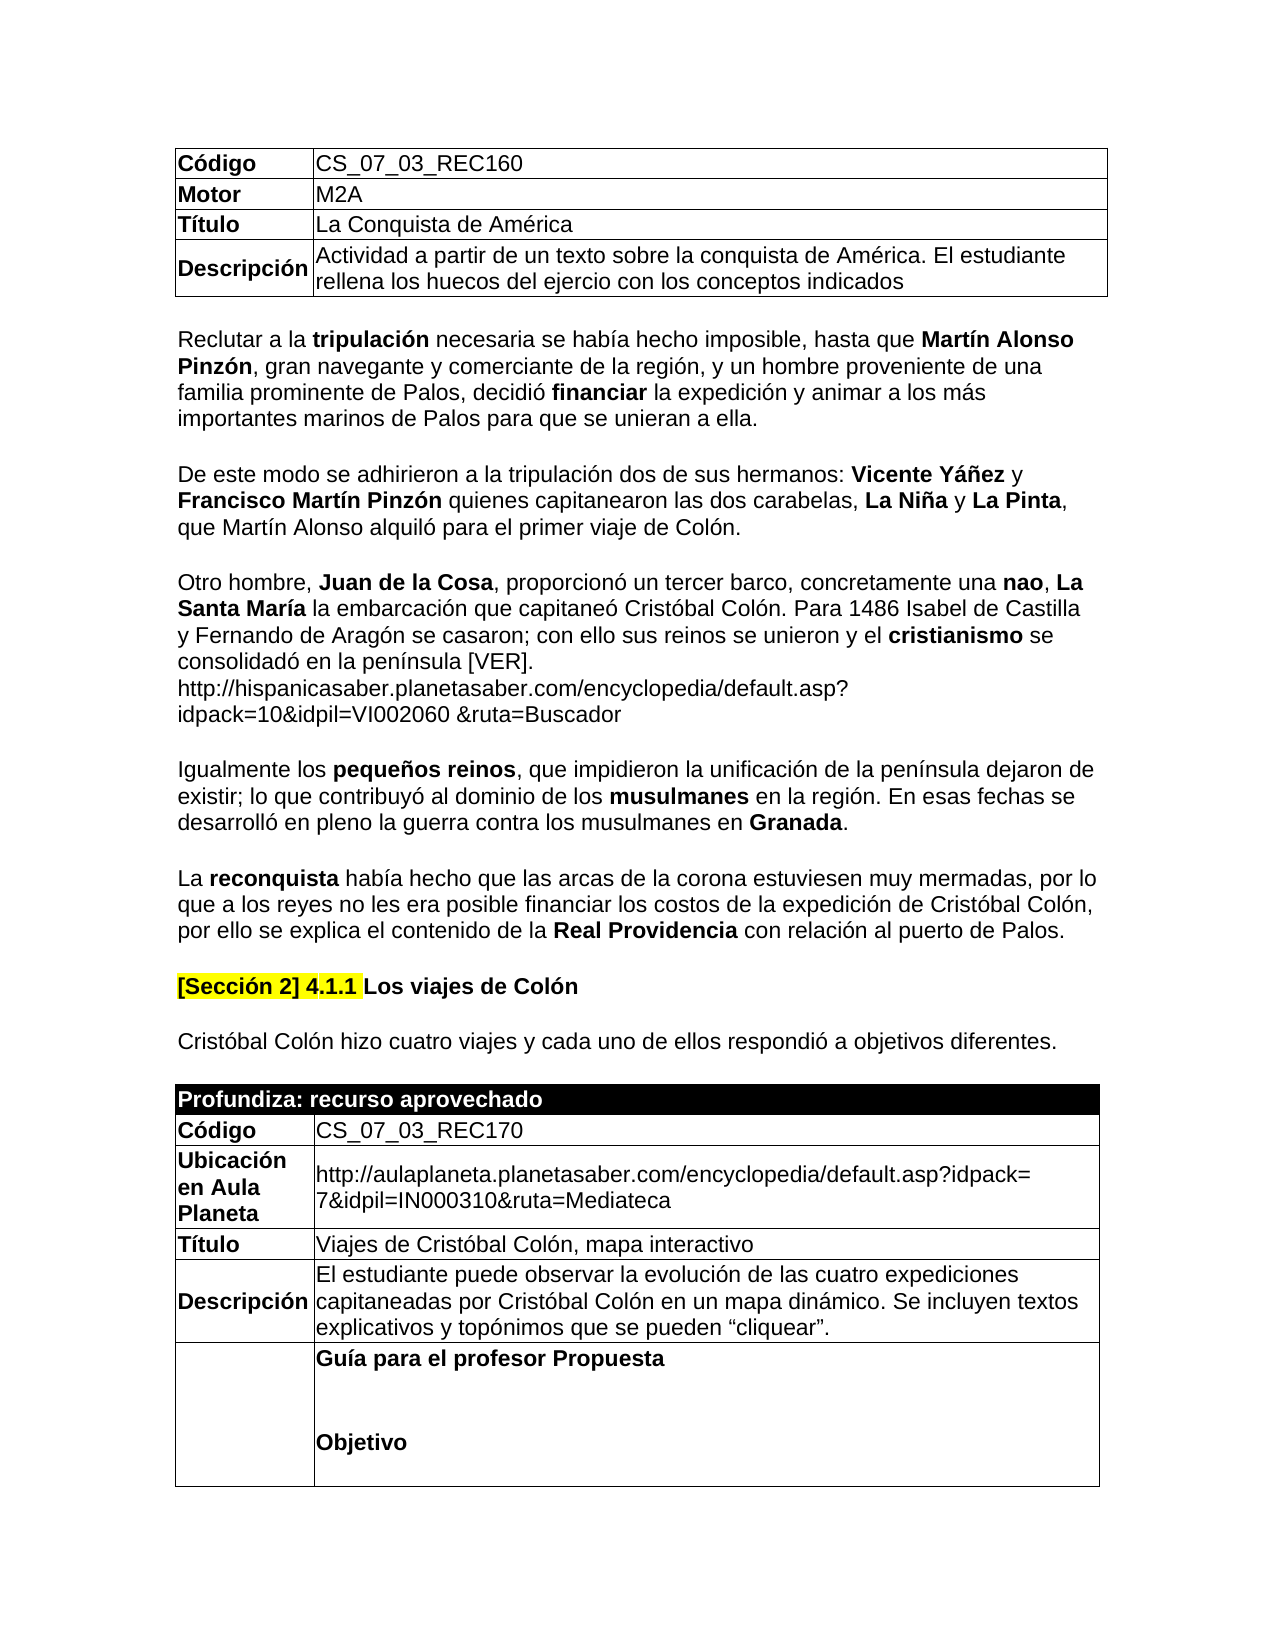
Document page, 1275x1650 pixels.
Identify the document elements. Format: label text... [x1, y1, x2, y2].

table_cell Código [176, 1115, 314, 1145]
table_cell Actividad a partir de un texto sobre la conquista de América. El estudiante rellena los huecos del ejercio con los conceptos indicados [314, 240, 1107, 296]
table_cell Motor [176, 179, 313, 209]
table_cell http://aulaplaneta.planetasaber.com/encyclopedia/default.asp?idpack= 7&idpil=IN000310&ruta=Mediateca [315, 1146, 1099, 1228]
table_cell Código [176, 149, 313, 178]
text [Sección 2] 4.1.1 Los viajes de Colón [363, 973, 1098, 999]
table_cell M2A [314, 179, 1107, 209]
text La reconquista había hecho que las arcas de la corona estuviesen muy mermadas, por lo que a los reyes no les era posible financiar los costos de la expedición de Cristóbal Colón, por ello se explica el contenido de la Real Providencia con relación al puerto de Palos. [177, 864, 1098, 944]
table_cell CS_07_03_REC160 [314, 149, 1107, 178]
table_cell Título [176, 210, 313, 239]
table_header Profundiza: recurso aprovechado [176, 1085, 1099, 1114]
text Reclutar a la tripulación necesaria se había hecho imposible, hasta que Martín Alonso Pinzón, gran navegante y comerciante de la región, y un hombre proveniente de una familia prominente de Palos, decidió financiar la expedición y animar a los más importantes marinos de Palos para que se unieran a ella. [177, 326, 1098, 432]
table_cell CS_07_03_REC170 [315, 1115, 1099, 1145]
text Cristóbal Colón hizo cuatro viajes y cada uno de ellos respondió a objetivos diferentes. [177, 1028, 1098, 1055]
table_cell Descripción [176, 240, 313, 296]
table_cell Ubicación en Aula Planeta [176, 1146, 314, 1228]
table_cell Descripción [176, 1260, 314, 1342]
table_cell [176, 1343, 314, 1486]
table_cell La Conquista de América [314, 210, 1107, 239]
table_cell Viajes de Cristóbal Colón, mapa interactivo [315, 1229, 1099, 1259]
table_cell Título [176, 1229, 314, 1259]
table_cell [315, 1343, 1099, 1486]
text Igualmente los pequeños reinos, que impidieron la unificación de la península dejaron de existir; lo que contribuyó al dominio de los musulmanes en la región. En esas fechas se desarrolló en pleno la guerra contra los musulmanes en Granada. [177, 756, 1098, 835]
text Otro hombre, Juan de la Cosa, proporcionó un tercer barco, concretamente una nao, La Santa María la embarcación que capitaneó Cristóbal Colón. Para 1486 Isabel de Castilla y Fernando de Aragón se casaron; con ello sus reinos se unieron y el cristianismo se consolidadó en la península [VER]. http://hispanicasaber.planetasaber.com/encyclopedia/default.asp?idpack=10&idpil=VI002060 &ruta=Buscador [177, 569, 1098, 727]
table_cell El estudiante puede observar la evolución de las cuatro expediciones capitaneadas por Cristóbal Colón en un mapa dinámico. Se incluyen textos explicativos y topónimos que se pueden “cliquear”. [315, 1260, 1099, 1342]
text De este modo se adhirieron a la tripulación dos de sus hermanos: Vicente Yáñez y Francisco Martín Pinzón quienes capitanearon las dos carabelas, La Niña y La Pinta, que Martín Alonso alquiló para el primer viaje de Colón. [177, 461, 1098, 540]
